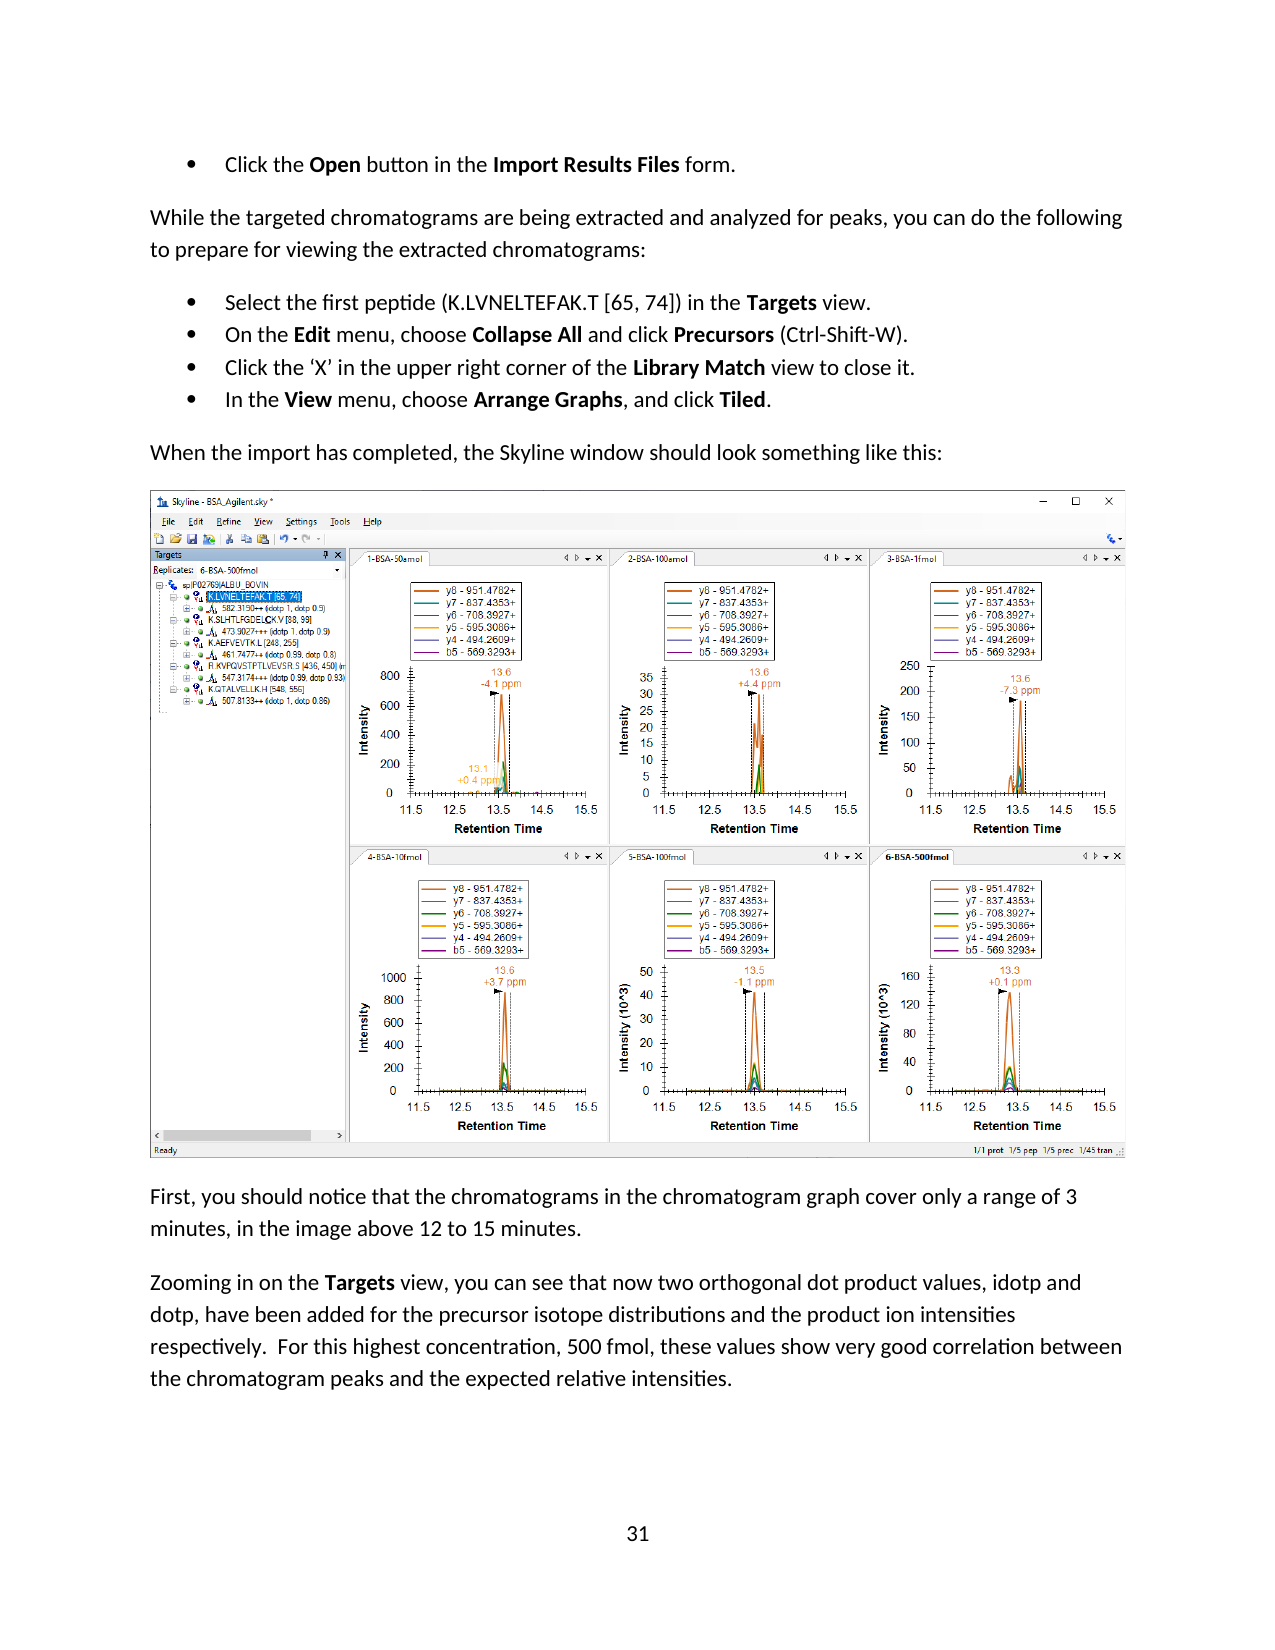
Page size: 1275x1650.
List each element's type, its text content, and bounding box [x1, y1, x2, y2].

list In the View menu, choose Arrange Graphs, and click Tiled. [187, 385, 1125, 413]
text When the import has completed, the Skyline window should look something like this: [150, 438, 1125, 466]
list On the Edit menu, choose Collapse All and click Precursors (Ctrl-Shift-W). [187, 320, 1125, 348]
list Click the ‘X’ in the upper right corner of the Library Match view to close it. [187, 353, 1125, 381]
list Click the Open button in the Import Results Files form. [187, 150, 1125, 178]
text While the targeted chromatograms are being extracted and analyzed for peaks, you can do the following to prepare for viewing the extracted chromatograms: [150, 203, 1125, 263]
text Zooming in on the Targets view, you can see that now two orthogonal dot product values, idotp and dotp, have been added for the precursor isotope distributions and the product ion intensities respectively. For this highest concentration, 500 fmol, these values show very good correlation between the chromatogram peaks and the expected relative intensities. [150, 1268, 1125, 1392]
list Select the first peptide (K.LVNELTEFAK.T [65, 74]) in the Targets view. [187, 288, 1125, 316]
picture [150, 490, 1125, 1158]
text First, you should notice that the chromatograms in the chromatogram graph cover only a range of 3 minutes, in the image above 12 to 15 minutes. [150, 1182, 1125, 1243]
